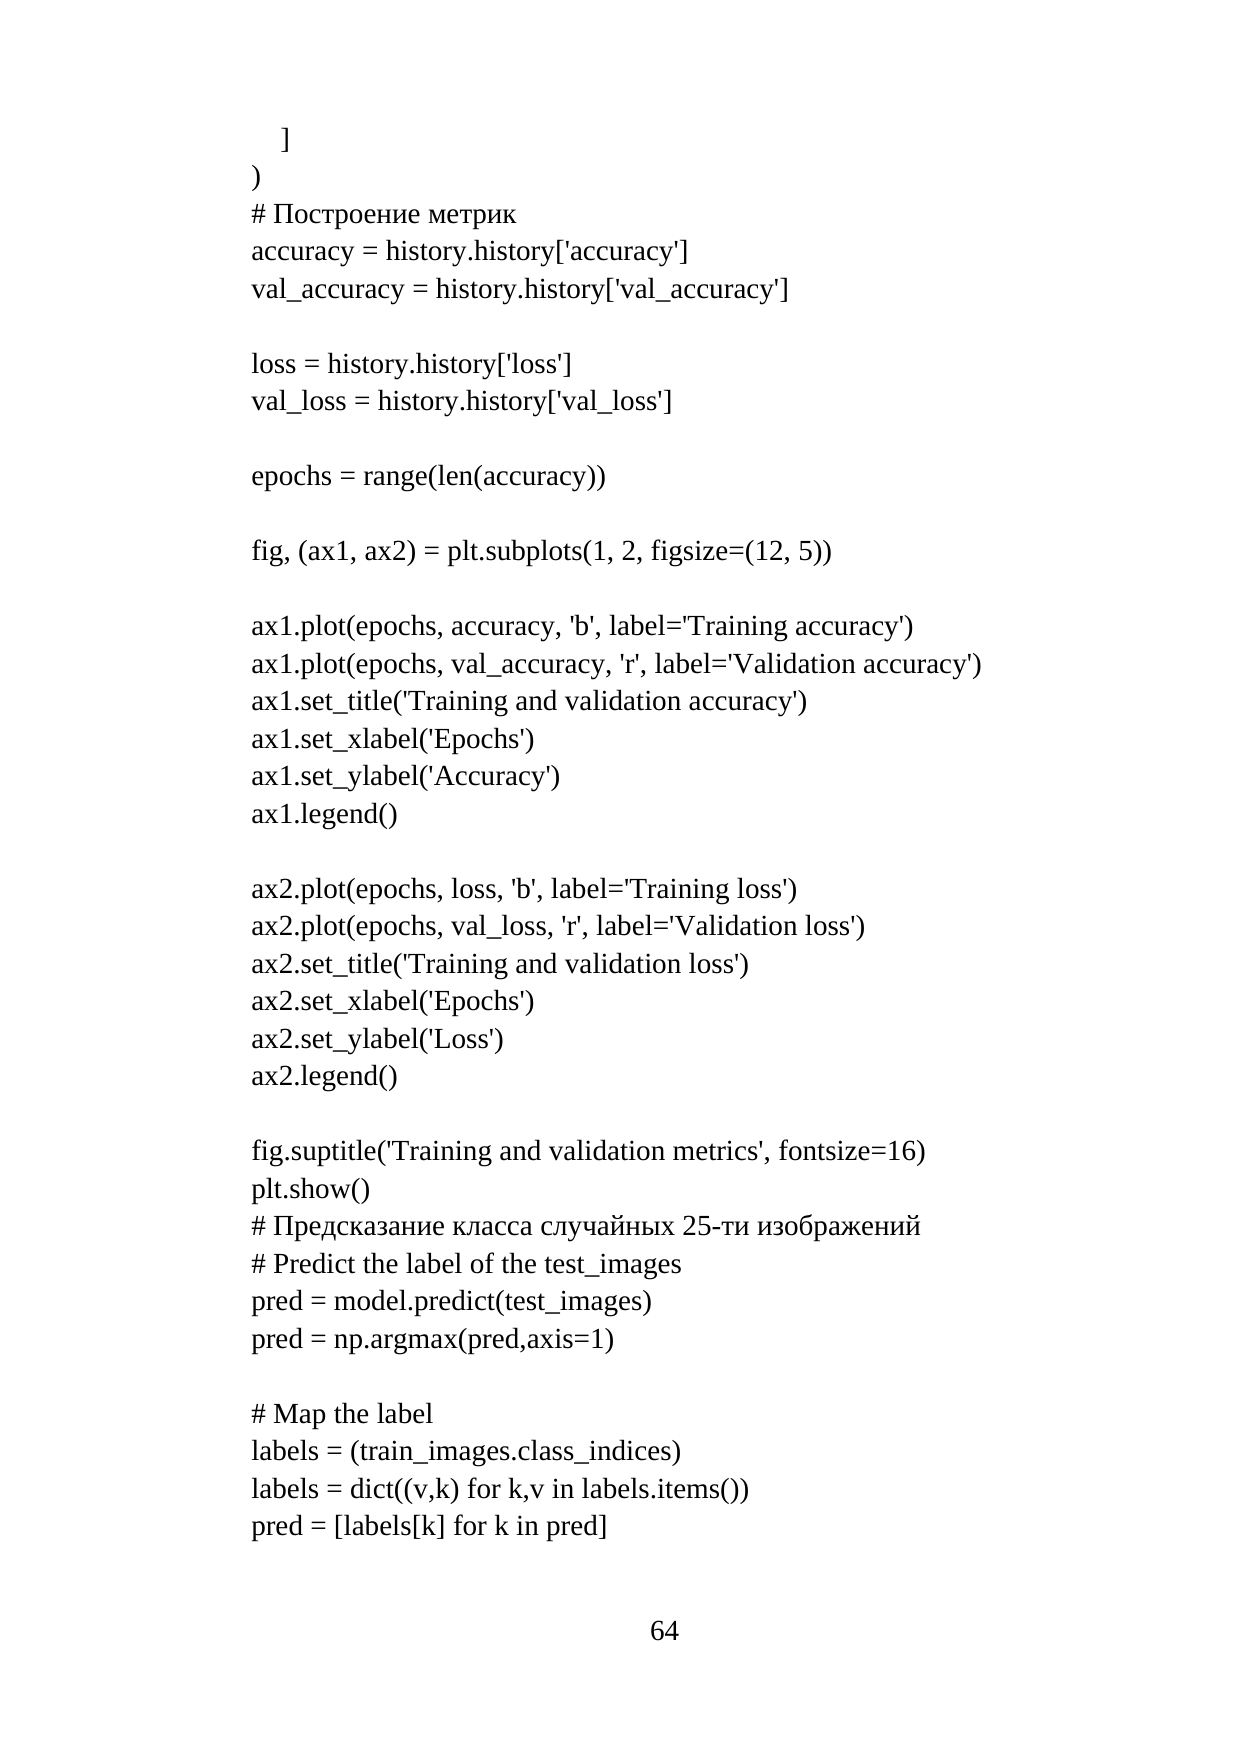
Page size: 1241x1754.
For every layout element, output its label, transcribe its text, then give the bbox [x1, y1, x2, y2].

text # Map the label [177, 1393, 1152, 1431]
text ax1.plot(epochs, accuracy, 'b', label='Training accuracy') [177, 606, 1152, 643]
text epochs = range(len(accuracy)) [177, 456, 1152, 493]
text ax1.set_ylabel('Accuracy') [177, 756, 1152, 793]
text # Предсказание класса случайных 25-ти изображений [177, 1206, 1152, 1243]
text pred = [labels[k] for k in pred] [177, 1506, 1152, 1543]
text ax2.set_title('Training and validation loss') [177, 943, 1152, 981]
text # Построение метрик [177, 193, 1152, 231]
text ax2.plot(epochs, val_loss, 'r', label='Validation loss') [177, 906, 1152, 943]
text ] [177, 118, 1152, 156]
text val_accuracy = history.history['val_accuracy'] [177, 268, 1152, 306]
text ax1.set_xlabel('Epochs') [177, 718, 1152, 756]
text fig.suptitle('Training and validation metrics', fontsize=16) [177, 1131, 1152, 1168]
text val_loss = history.history['val_loss'] [177, 381, 1152, 418]
text # Predict the label of the test_images [177, 1243, 1152, 1281]
text ax2.set_ylabel('Loss') [177, 1018, 1152, 1056]
text ax2.set_xlabel('Epochs') [177, 981, 1152, 1018]
text accuracy = history.history['accuracy'] [177, 231, 1152, 268]
text ax2.legend() [177, 1056, 1152, 1093]
text loss = history.history['loss'] [177, 343, 1152, 381]
text ax1.legend() [177, 793, 1152, 831]
text pred = model.predict(test_images) [177, 1281, 1152, 1318]
text labels = (train_images.class_indices) [177, 1431, 1152, 1468]
text ax2.plot(epochs, loss, 'b', label='Training loss') [177, 868, 1152, 906]
text labels = dict((v,k) for k,v in labels.items()) [177, 1468, 1152, 1506]
text pred = np.argmax(pred,axis=1) [177, 1318, 1152, 1356]
text ax1.set_title('Training and validation accuracy') [177, 681, 1152, 718]
text fig, (ax1, ax2) = plt.subplots(1, 2, figsize=(12, 5)) [177, 531, 1152, 568]
text ax1.plot(epochs, val_accuracy, 'r', label='Validation accuracy') [177, 643, 1152, 681]
text ) [177, 156, 1152, 193]
text plt.show() [177, 1168, 1152, 1206]
